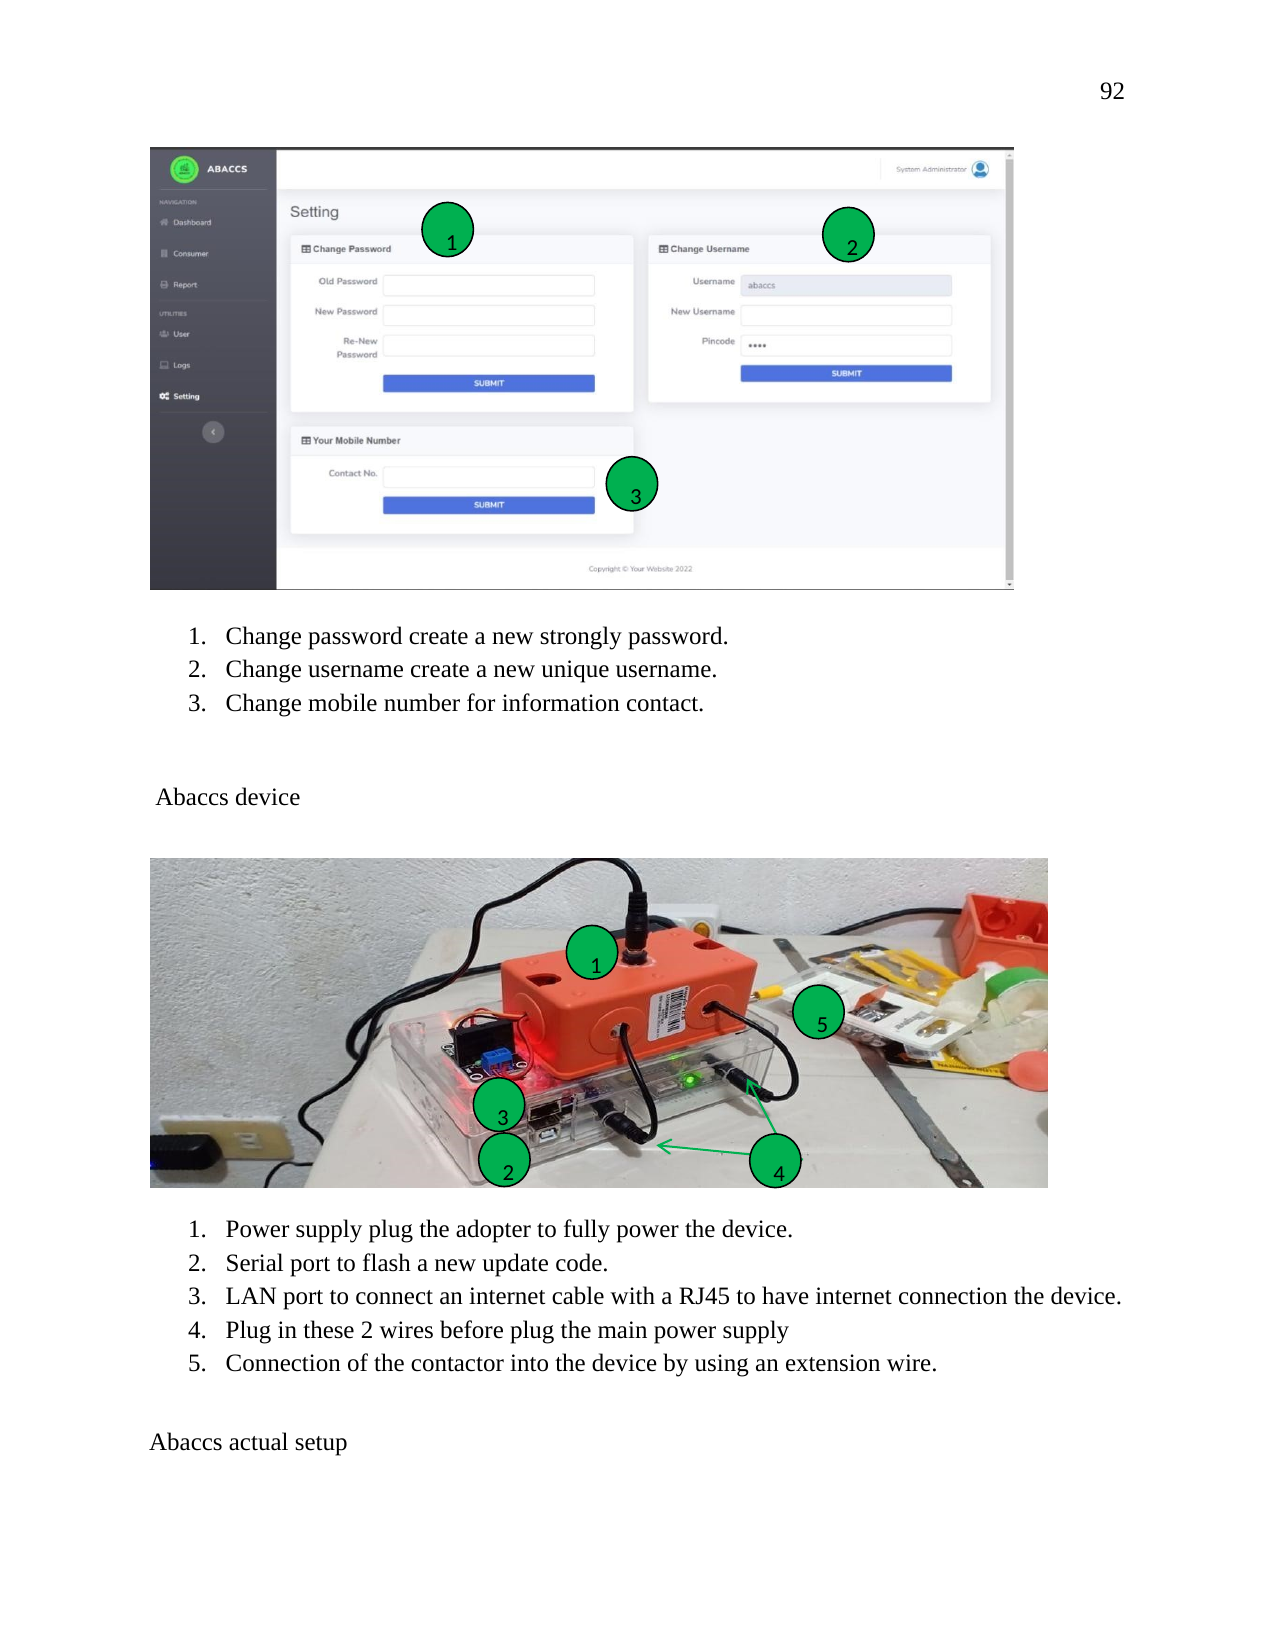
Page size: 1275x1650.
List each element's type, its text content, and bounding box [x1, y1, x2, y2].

list Connection of the contactor into the device by using an extension wire. [188, 1348, 1125, 1377]
list Power supply plug the adopter to fully power the device. [188, 1214, 1125, 1243]
picture [150, 138, 1014, 598]
list LAN port to connect an internet cable with a RJ45 to have internet connection the device. [188, 1281, 1125, 1310]
text Abaccs actual setup [149, 1427, 1125, 1455]
list Change password create a new strongly password. [188, 621, 1125, 649]
list Plug in these 2 wires before plug the main power supply [188, 1315, 1125, 1343]
text Abaccs device [149, 782, 1125, 811]
list Serial port to flash a new update code. [188, 1248, 1125, 1277]
list Change username create a new unique username. [188, 654, 1125, 683]
list Change mobile number for information contact. [188, 688, 1125, 716]
picture [150, 858, 1048, 1192]
